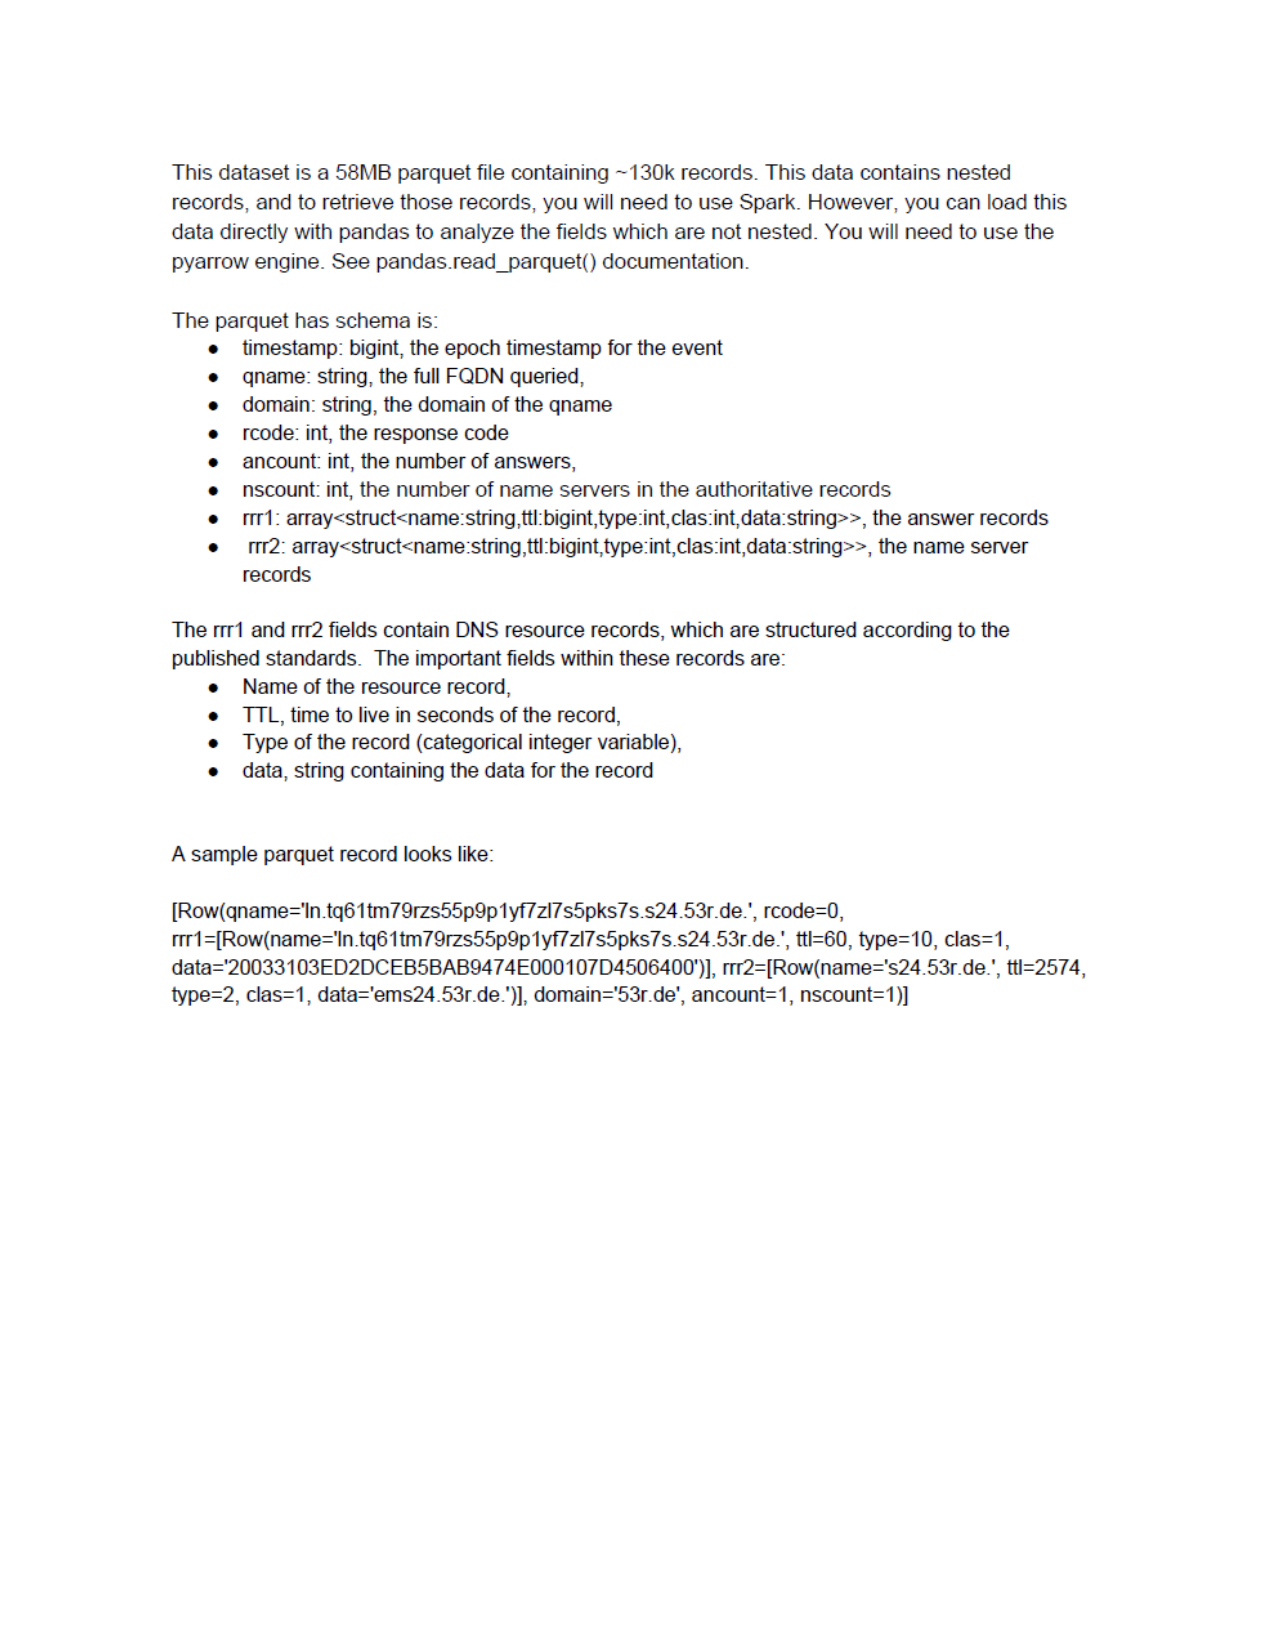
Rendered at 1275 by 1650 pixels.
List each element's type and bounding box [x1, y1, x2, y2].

picture [150, 150, 1125, 1038]
